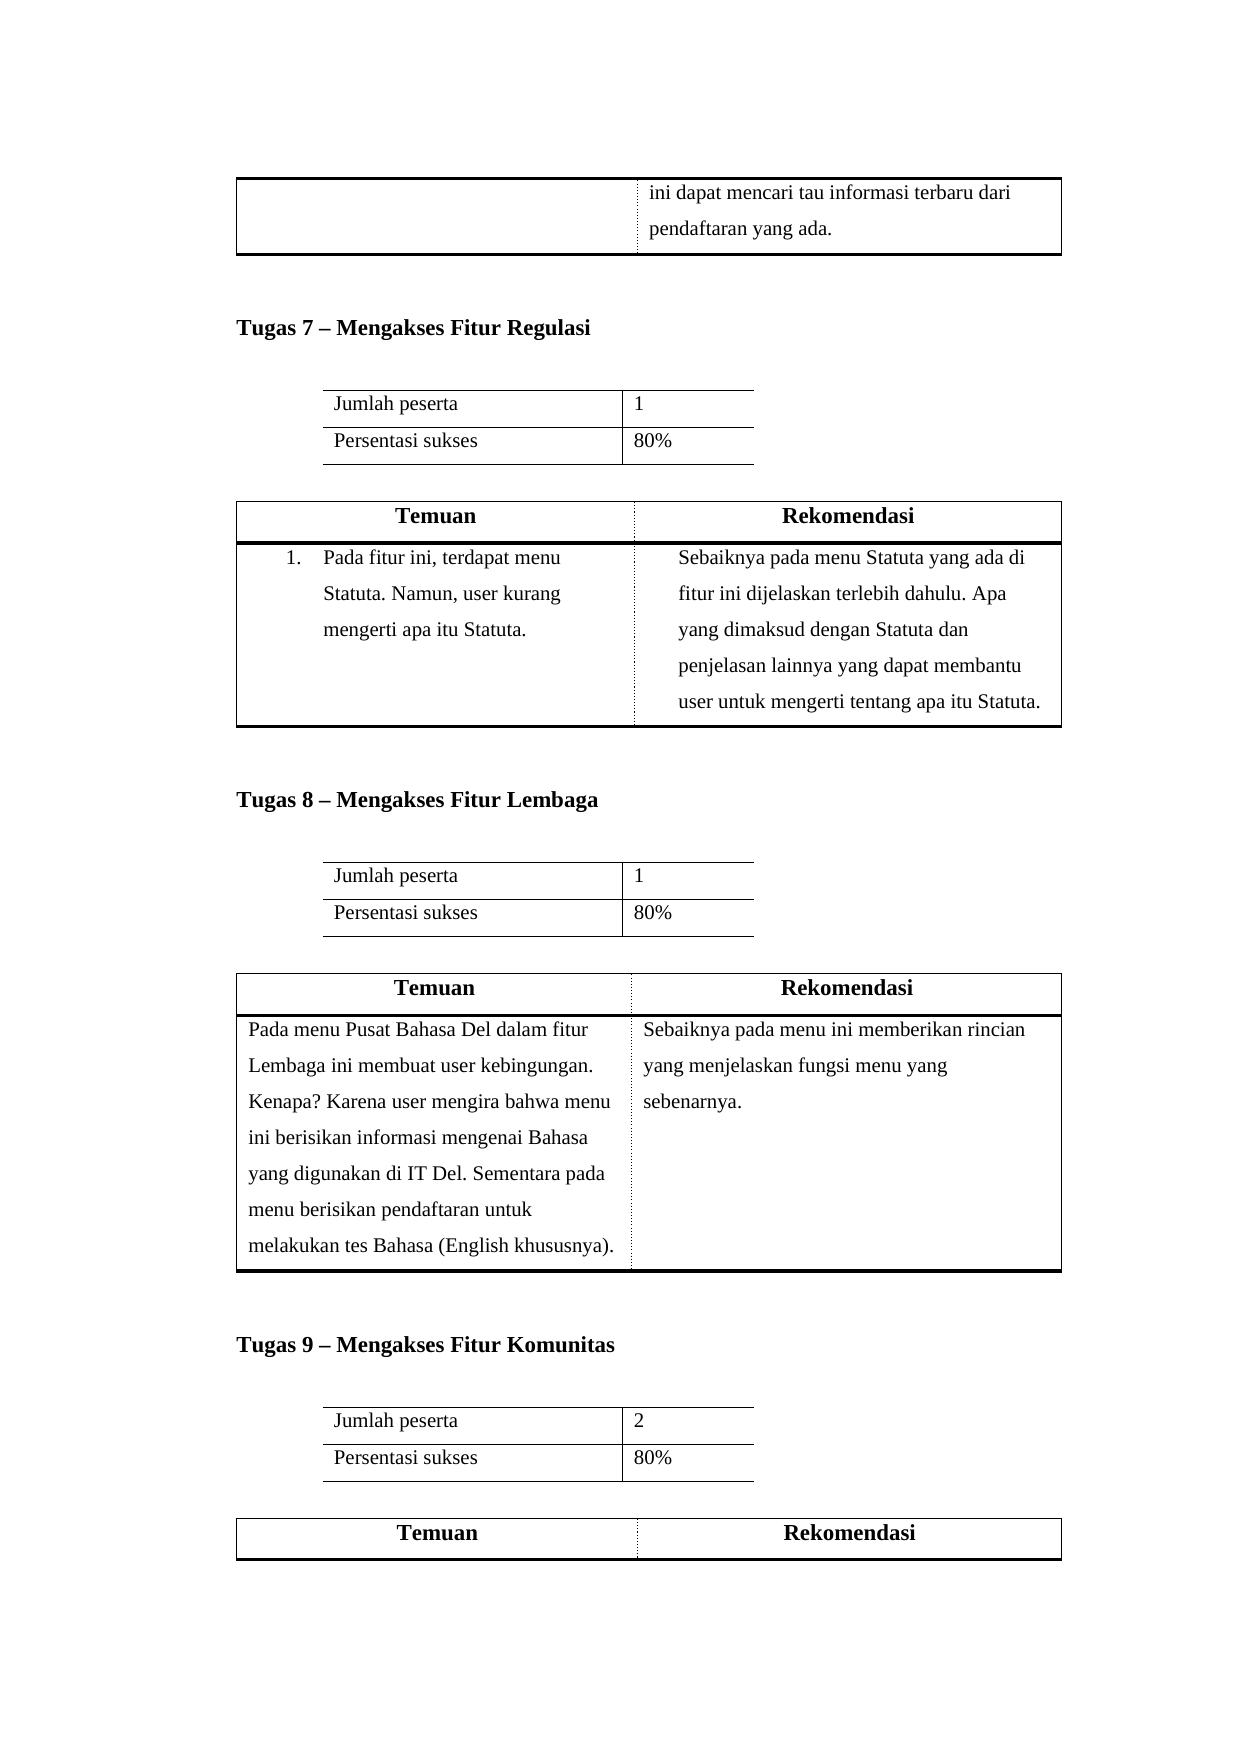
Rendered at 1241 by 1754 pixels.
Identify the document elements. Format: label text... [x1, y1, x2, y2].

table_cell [638, 180, 1061, 252]
table_cell 80% [623, 900, 754, 936]
table_header Jumlah peserta [323, 391, 622, 427]
subtitle Tugas 7 – Mengakses Fitur Regulasi [236, 314, 1063, 341]
table_header 1 [623, 391, 754, 427]
table_header Temuan [237, 974, 632, 1014]
table_cell 80% [623, 428, 754, 464]
table_cell 80% [623, 1445, 754, 1481]
table_header Rekomendasi [632, 974, 1061, 1014]
table_header Temuan [237, 502, 634, 541]
table_cell Sebaiknya pada menu ini memberikan rincian yang menjelaskan fungsi menu yang sebenarnya. [632, 1017, 1061, 1269]
table_cell Persentasi sukses [323, 428, 622, 464]
table_cell Persentasi sukses [323, 900, 622, 936]
table_header 2 [623, 1408, 754, 1444]
table_cell Sebaiknya pada menu Statuta yang ada di fitur ini dijelaskan terlebih dahulu. Apa yang dimaksud dengan Statuta dan penjelasan lainnya yang dapat membantu user untuk mengerti tentang apa itu Statuta. [634, 545, 1061, 725]
table_header 1 [623, 863, 754, 899]
subtitle Tugas 9 – Mengakses Fitur Komunitas [236, 1331, 1063, 1357]
subtitle Tugas 8 – Mengakses Fitur Lembaga [236, 787, 1063, 813]
table_cell Pada menu Pusat Bahasa Del dalam fitur Lembaga ini membuat user kebingungan. Kenapa? Karena user mengira bahwa menu ini berisikan informasi mengenai Bahasa yang digunakan di IT Del. Sementara pada menu berisikan pendaftaran untuk melakukan tes Bahasa (English khususnya). [237, 1017, 632, 1269]
table_header Jumlah peserta [323, 863, 622, 899]
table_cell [237, 180, 638, 252]
table_cell Persentasi sukses [323, 1445, 622, 1481]
table_header Temuan [237, 1519, 637, 1558]
table_header Rekomendasi [634, 502, 1061, 541]
table_header Rekomendasi [637, 1519, 1061, 1558]
table_cell Pada fitur ini, terdapat menu Statuta. Namun, user kurang mengerti apa itu Statuta. [237, 545, 634, 725]
table_header Jumlah peserta [323, 1408, 622, 1444]
